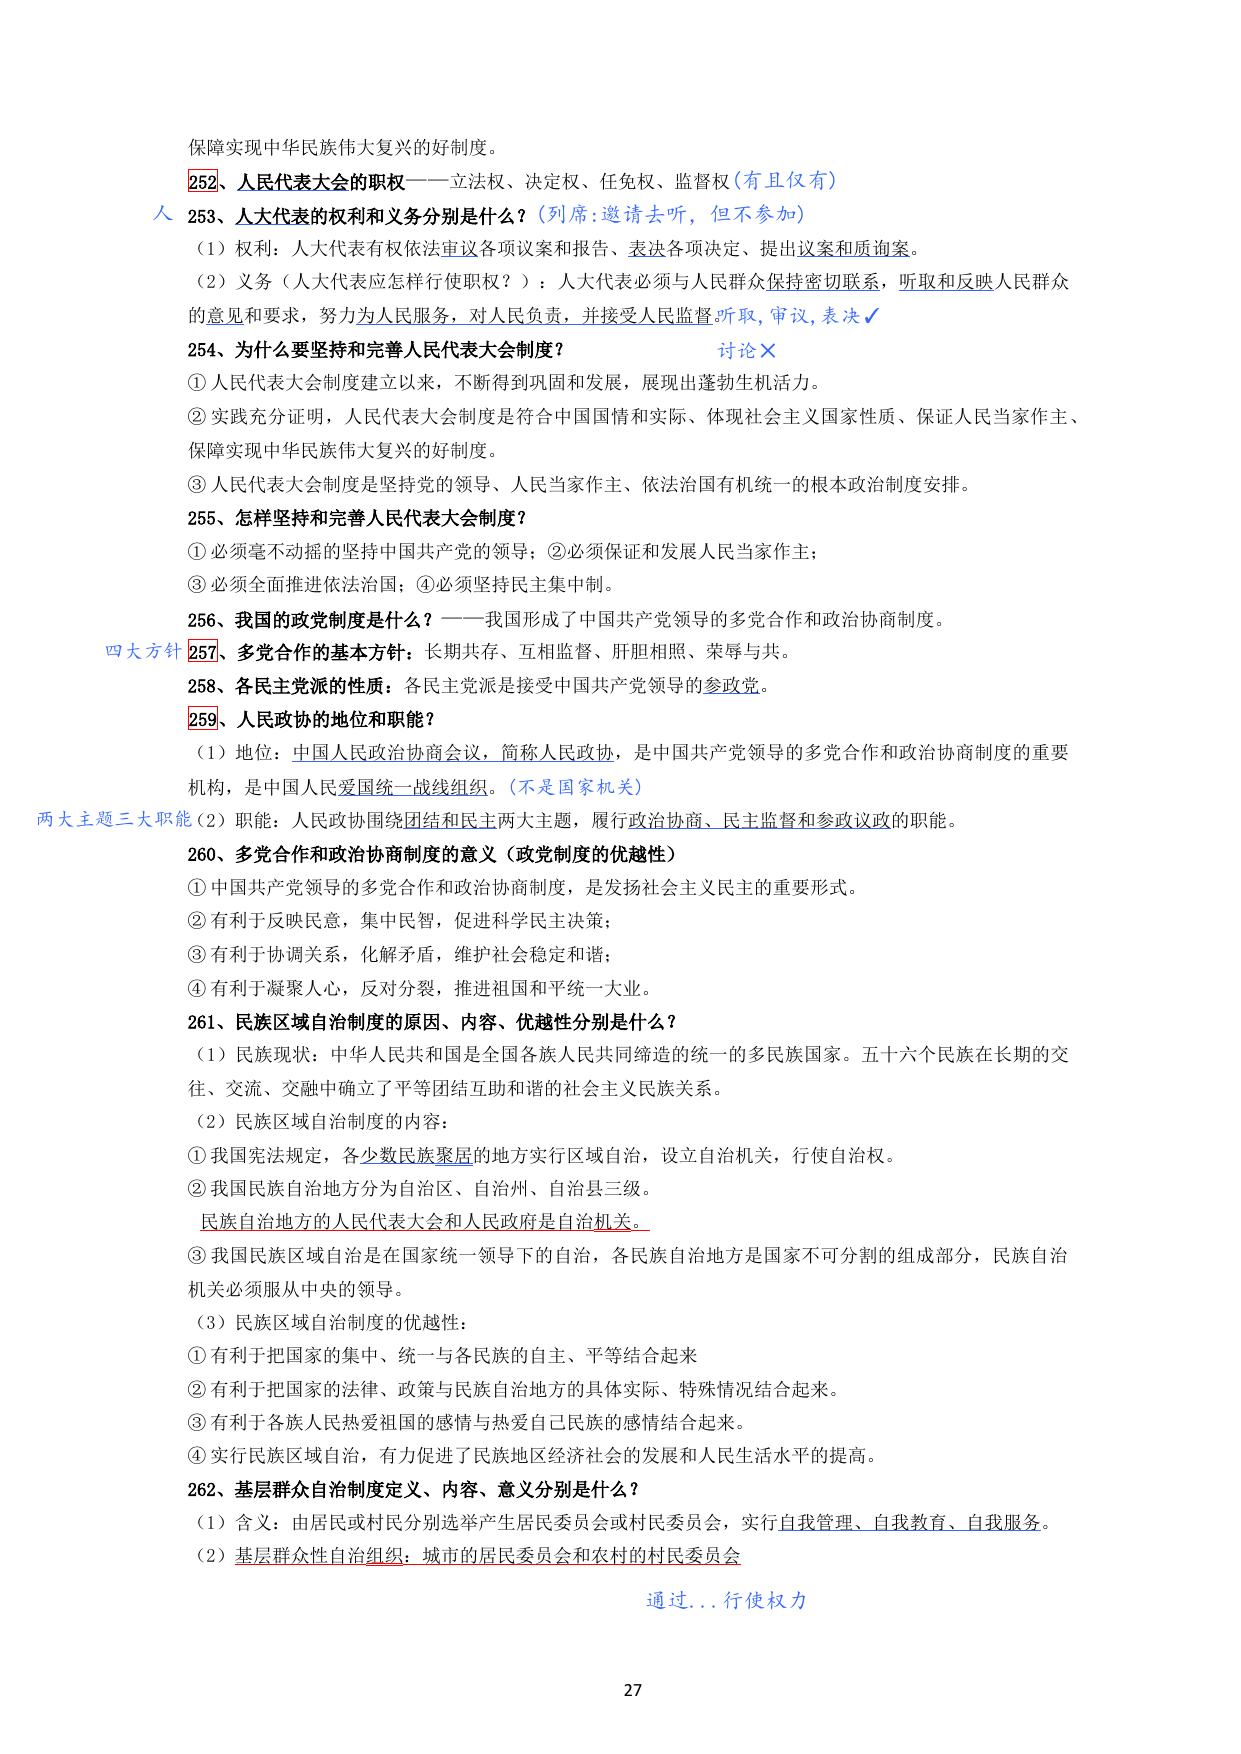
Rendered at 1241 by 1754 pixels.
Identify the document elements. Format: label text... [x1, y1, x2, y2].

text 255、怎样坚持和完善人民代表大会制度？ [187, 500, 1069, 533]
text 民族自治地方的人民代表大会和人民政府是自治机关。 [200, 1205, 1069, 1237]
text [187, 130, 1069, 162]
text ③有利于各族人民热爱祖国的感情与热爱自己民族的感情结合起来。 [187, 1405, 1069, 1438]
text ②实践充分证明，人民代表大会制度是符合中国国情和实际、体现社会主义国家性质、保证人民当家作主、保障实现中华民族伟大复兴的好制度。 [187, 399, 1069, 466]
text ④有利于凝聚人心，反对分裂，推进祖国和平统一大业。 [187, 971, 1069, 1003]
text （1）民族现状：中华人民共和国是全国各族人民共同缔造的统一的多民族国家。五十六个民族在长期的交往、交流、交融中确立了平等团结互助和谐的社会主义民族关系。 [187, 1038, 1069, 1104]
text ③我国民族区域自治是在国家统一领导下的自治，各民族自治地方是国家不可分割的组成部分，民族自治机关必须服从中央的领导。 [187, 1238, 1069, 1304]
text 256、我国的政党制度是什么？——我国形成了中国共产党领导的多党合作和政治协商制度。 [187, 601, 1069, 633]
text 260、多党合作和政治协商制度的意义（政党制度的优越性） [187, 837, 1069, 869]
text ①必须毫不动摇的坚持中国共产党的领导；②必须保证和发展人民当家作主； [187, 534, 1069, 566]
text 259、人民政协的地位和职能？ [187, 702, 1069, 734]
text ①中国共产党领导的多党合作和政治协商制度，是发扬社会主义民主的重要形式。 [187, 870, 1069, 903]
text （2）民族区域自治制度的内容： [187, 1105, 1069, 1137]
text ①人民代表大会制度建立以来，不断得到巩固和发展，展现出蓬勃生机活力。 [187, 366, 1069, 398]
text 254、为什么要坚持和完善人民代表大会制度？ [187, 332, 1069, 364]
text ②有利于反映民意，集中民智，促进科学民主决策； [187, 904, 1069, 936]
text （2）基层群众性自治组织：城市的居民委员会和农村的村民委员会 [187, 1538, 1069, 1571]
text ③有利于协调关系，化解矛盾，维护社会稳定和谐； [187, 937, 1069, 970]
text 257、多党合作的基本方针：长期共存、互相监督、肝胆相照、荣辱与共。 [187, 634, 1069, 667]
text ①有利于把国家的集中、统一与各民族的自主、平等结合起来 [187, 1338, 1069, 1371]
text （1）权利：人大代表有权依法审议各项议案和报告、表决各项决定、提出议案和质询案。 [187, 231, 1069, 263]
text （2）义务（人大代表应怎样行使职权？）：人大代表必须与人民群众保持密切联系，听取和反映人民群众的意见和要求，努力为人民服务，对人民负责，并接受人民监督。 [187, 264, 1069, 331]
text ②有利于把国家的法律、政策与民族自治地方的具体实际、特殊情况结合起来。 [187, 1372, 1069, 1404]
text （1）含义：由居民或村民分别选举产生居民委员会或村民委员会，实行自我管理、自我教育、自我服务。 [187, 1505, 1069, 1538]
text 258、各民主党派的性质：各民主党派是接受中国共产党领导的参政党。 [187, 668, 1069, 701]
text （3）民族区域自治制度的优越性： [187, 1305, 1069, 1338]
text ②我国民族自治地方分为自治区、自治州、自治县三级。 [187, 1171, 1069, 1204]
text 262、基层群众自治制度定义、内容、意义分别是什么？ [187, 1472, 1069, 1504]
text ③人民代表大会制度是坚持党的领导、人民当家作主、依法治国有机统一的根本政治制度安排。 [187, 467, 1069, 499]
text ④实行民族区域自治，有力促进了民族地区经济社会的发展和人民生活水平的提高。 [187, 1438, 1069, 1471]
text 261、民族区域自治制度的原因、内容、优越性分别是什么？ [187, 1004, 1069, 1037]
text （2）职能：人民政协围绕团结和民主两大主题，履行政治协商、民主监督和参政议政的职能。 [187, 803, 1069, 836]
text ③必须全面推进依法治国；④必须坚持民主集中制。 [187, 567, 1069, 600]
text 252、人民代表大会的职权——立法权、决定权、任免权、监督权(有且仅有) [187, 163, 1069, 196]
text （1）地位：中国人民政治协商会议，简称人民政协，是中国共产党领导的多党合作和政治协商制度的重要机构，是中国人民爱国统一战线组织。(不是国家机关) [187, 735, 1069, 802]
text ①我国宪法规定，各少数民族聚居的地方实行区域自治，设立自治机关，行使自治权。 [187, 1138, 1069, 1171]
text 253、人大代表的权利和义务分别是什么？(列席:邀请去听，但不参加) [187, 197, 1069, 229]
